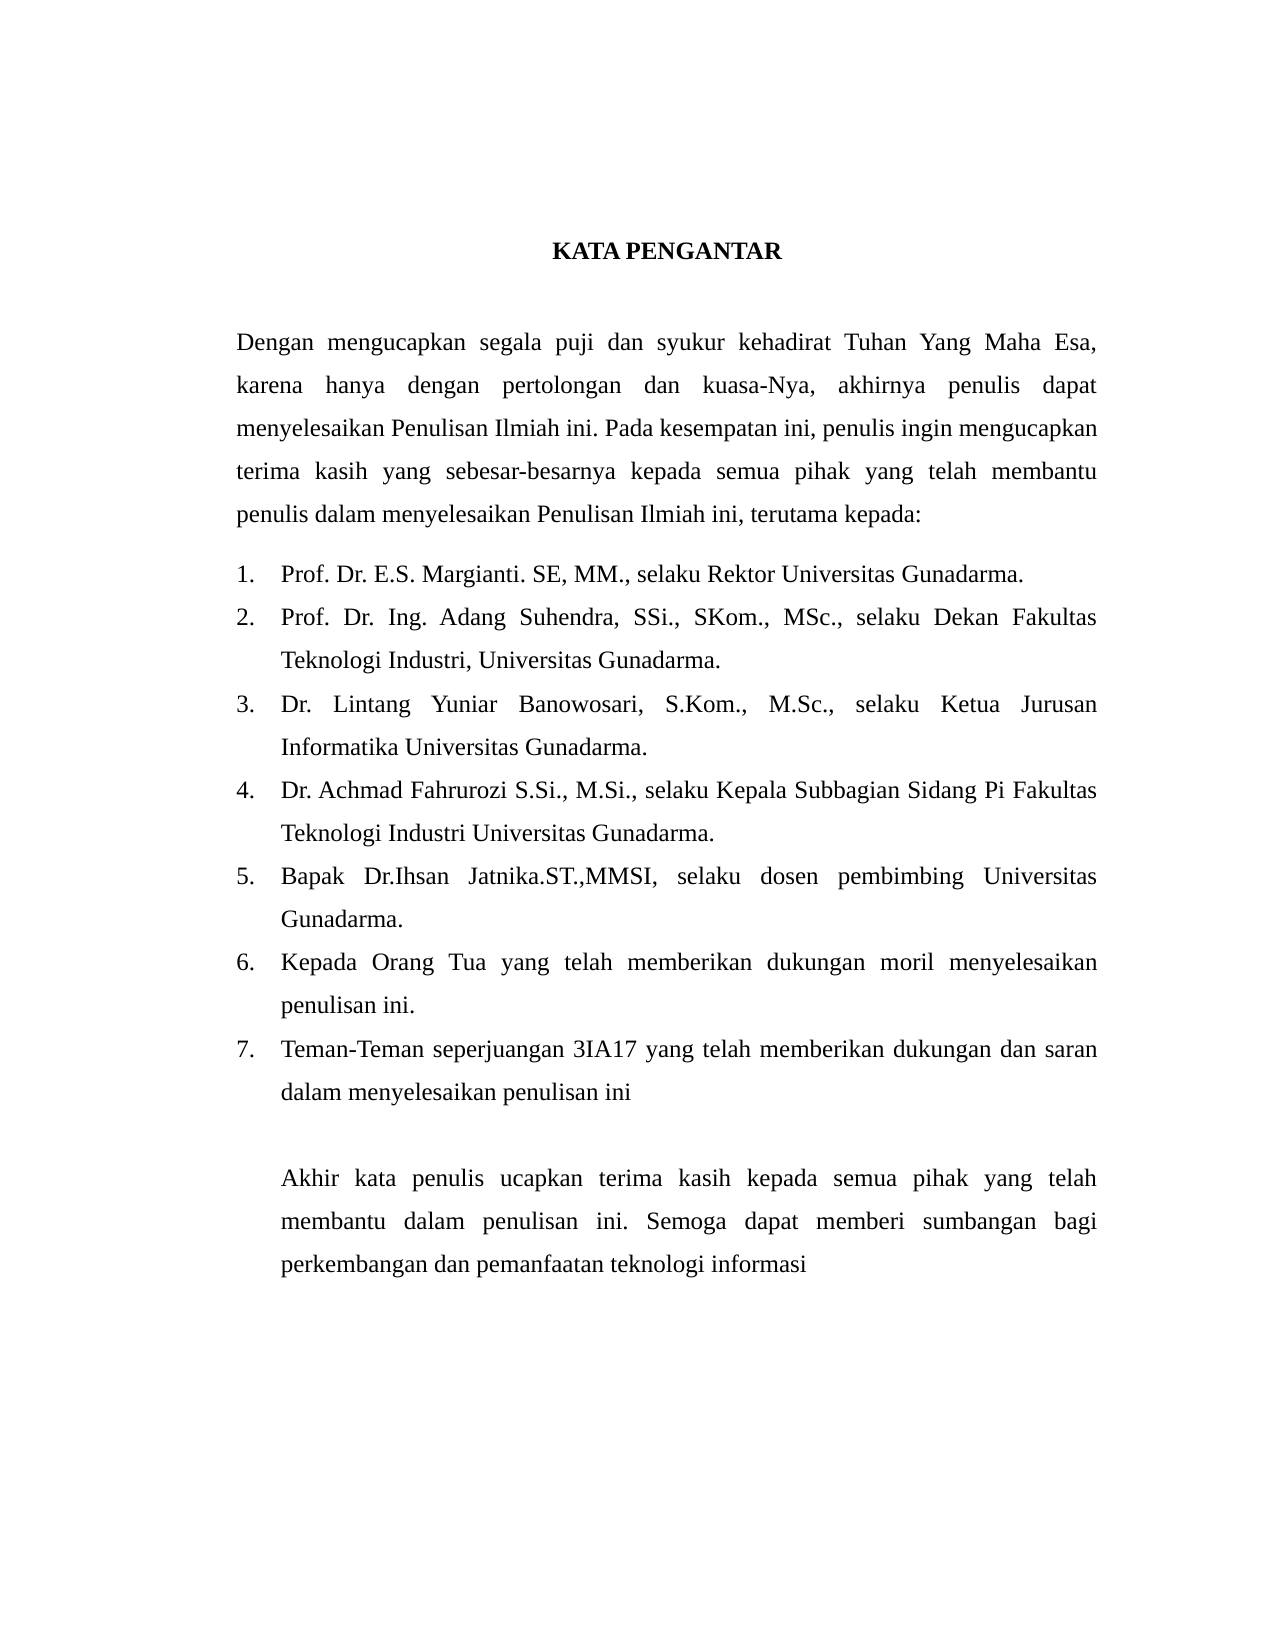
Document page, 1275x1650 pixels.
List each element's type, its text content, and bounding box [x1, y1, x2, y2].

list Dr. Lintang Yuniar Banowosari, S.Kom., M.Sc., selaku Ketua Jurusan Informatika Universitas Gunadarma. [236, 689, 1098, 761]
list Bapak Dr.Ihsan Jatnika.ST.,MMSI, selaku dosen pembimbing Universitas Gunadarma. [236, 861, 1098, 933]
list Dr. Achmad Fahrurozi S.Si., M.Si., selaku Kepala Subbagian Sidang Pi Fakultas Teknologi Industri Universitas Gunadarma. [236, 775, 1098, 847]
text Dengan mengucapkan segala puji dan syukur kehadirat Tuhan Yang Maha Esa, karena hanya dengan pertolongan dan kuasa-Nya, akhirnya penulis dapat menyelesaikan Penulisan Ilmiah ini. Pada kesempatan ini, penulis ingin mengucapkan terima kasih yang sebesar-besarnya kepada semua pihak yang telah membantu penulis dalam menyelesaikan Penulisan Ilmiah ini, terutama kepada: [236, 327, 1098, 528]
text Akhir kata penulis ucapkan terima kasih kepada semua pihak yang telah membantu dalam penulisan ini. Semoga dapat memberi sumbangan bagi perkembangan dan pemanfaatan teknologi informasi [281, 1163, 1098, 1278]
text KATA PENGANTAR [236, 236, 1098, 265]
list Prof. Dr. E.S. Margianti. SE, MM., selaku Rektor Universitas Gunadarma. [236, 559, 1098, 588]
list Teman-Teman seperjuangan 3IA17 yang telah memberikan dukungan dan saran dalam menyelesaikan penulisan ini [236, 1034, 1098, 1106]
list Prof. Dr. Ing. Adang Suhendra, SSi., SKom., MSc., selaku Dekan Fakultas Teknologi Industri, Universitas Gunadarma. [236, 602, 1098, 674]
list Kepada Orang Tua yang telah memberikan dukungan moril menyelesaikan penulisan ini. [236, 947, 1098, 1019]
